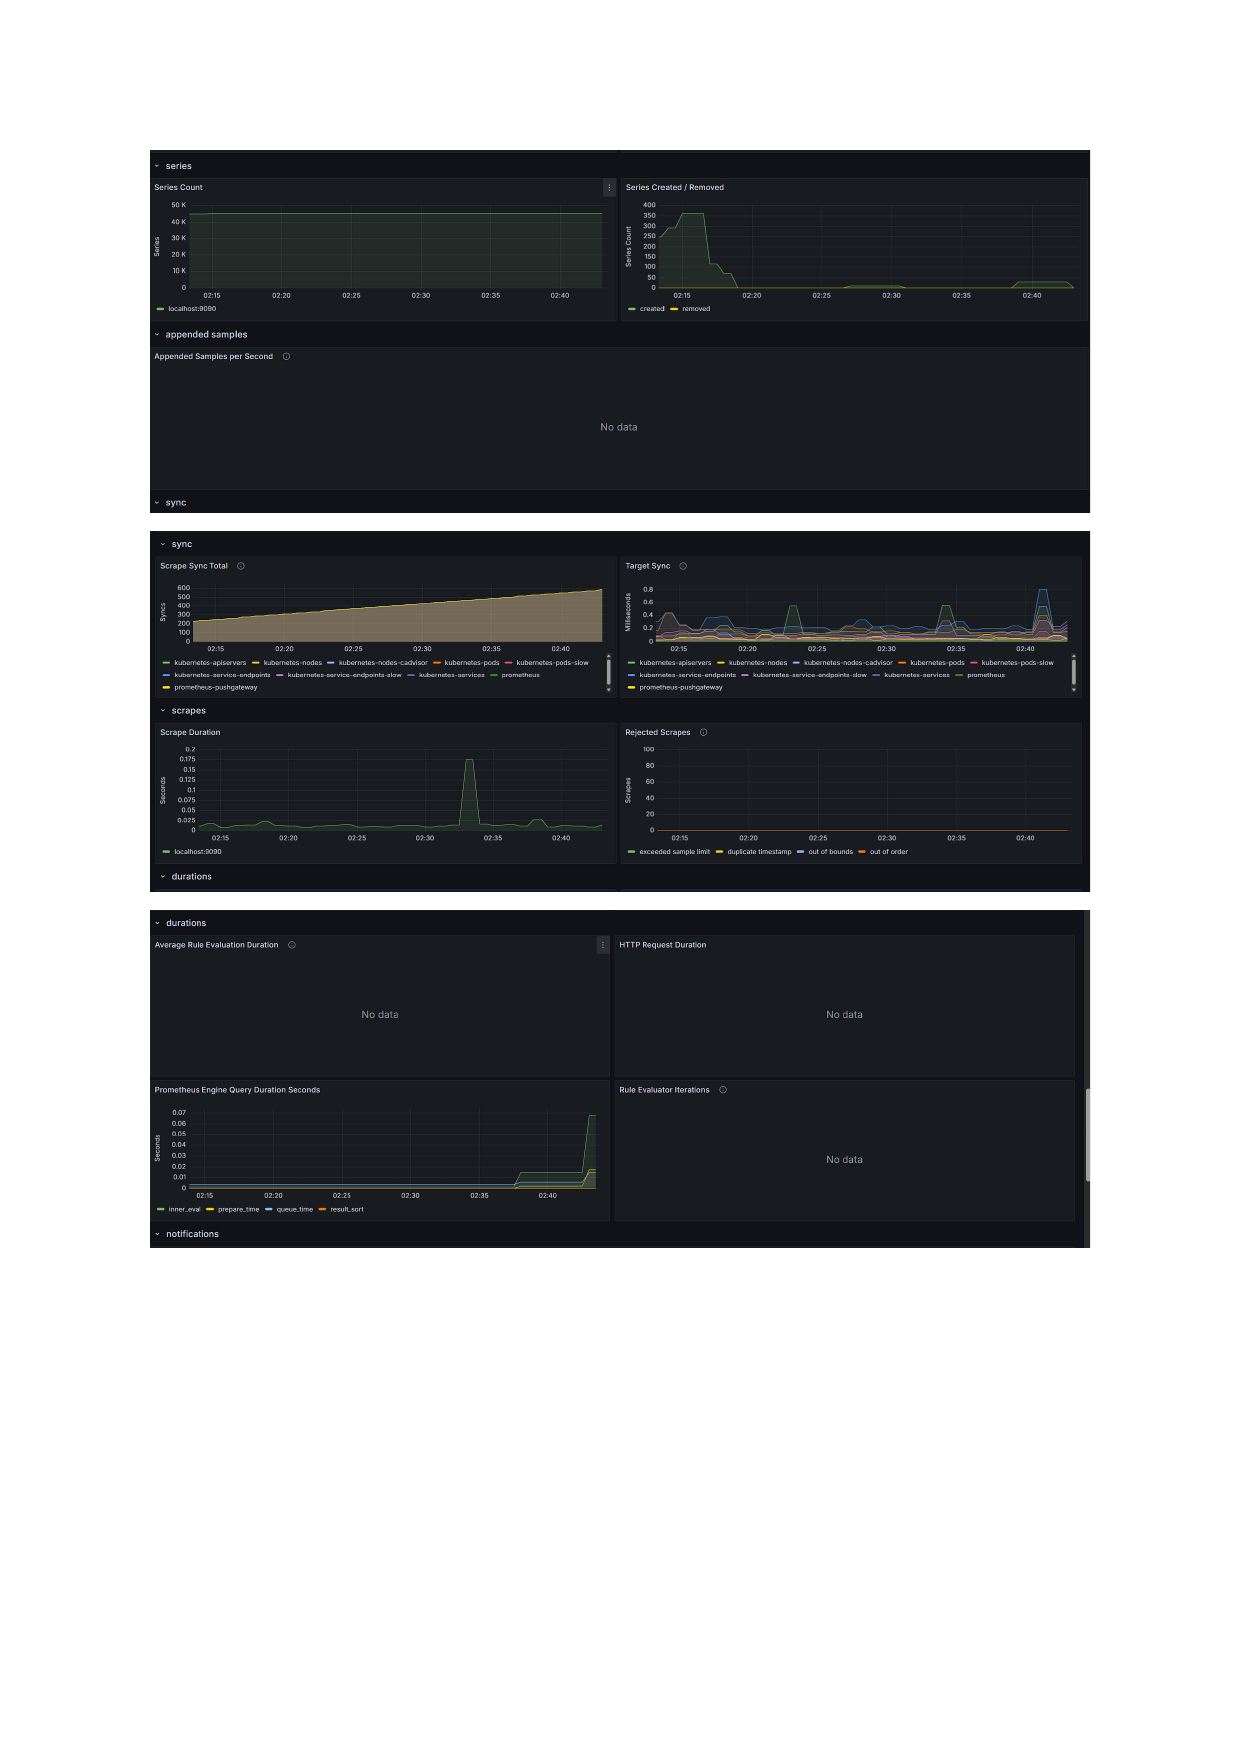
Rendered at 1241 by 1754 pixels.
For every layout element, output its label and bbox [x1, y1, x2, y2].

picture [150, 531, 1091, 892]
picture [150, 910, 1091, 1248]
picture [150, 150, 1091, 513]
